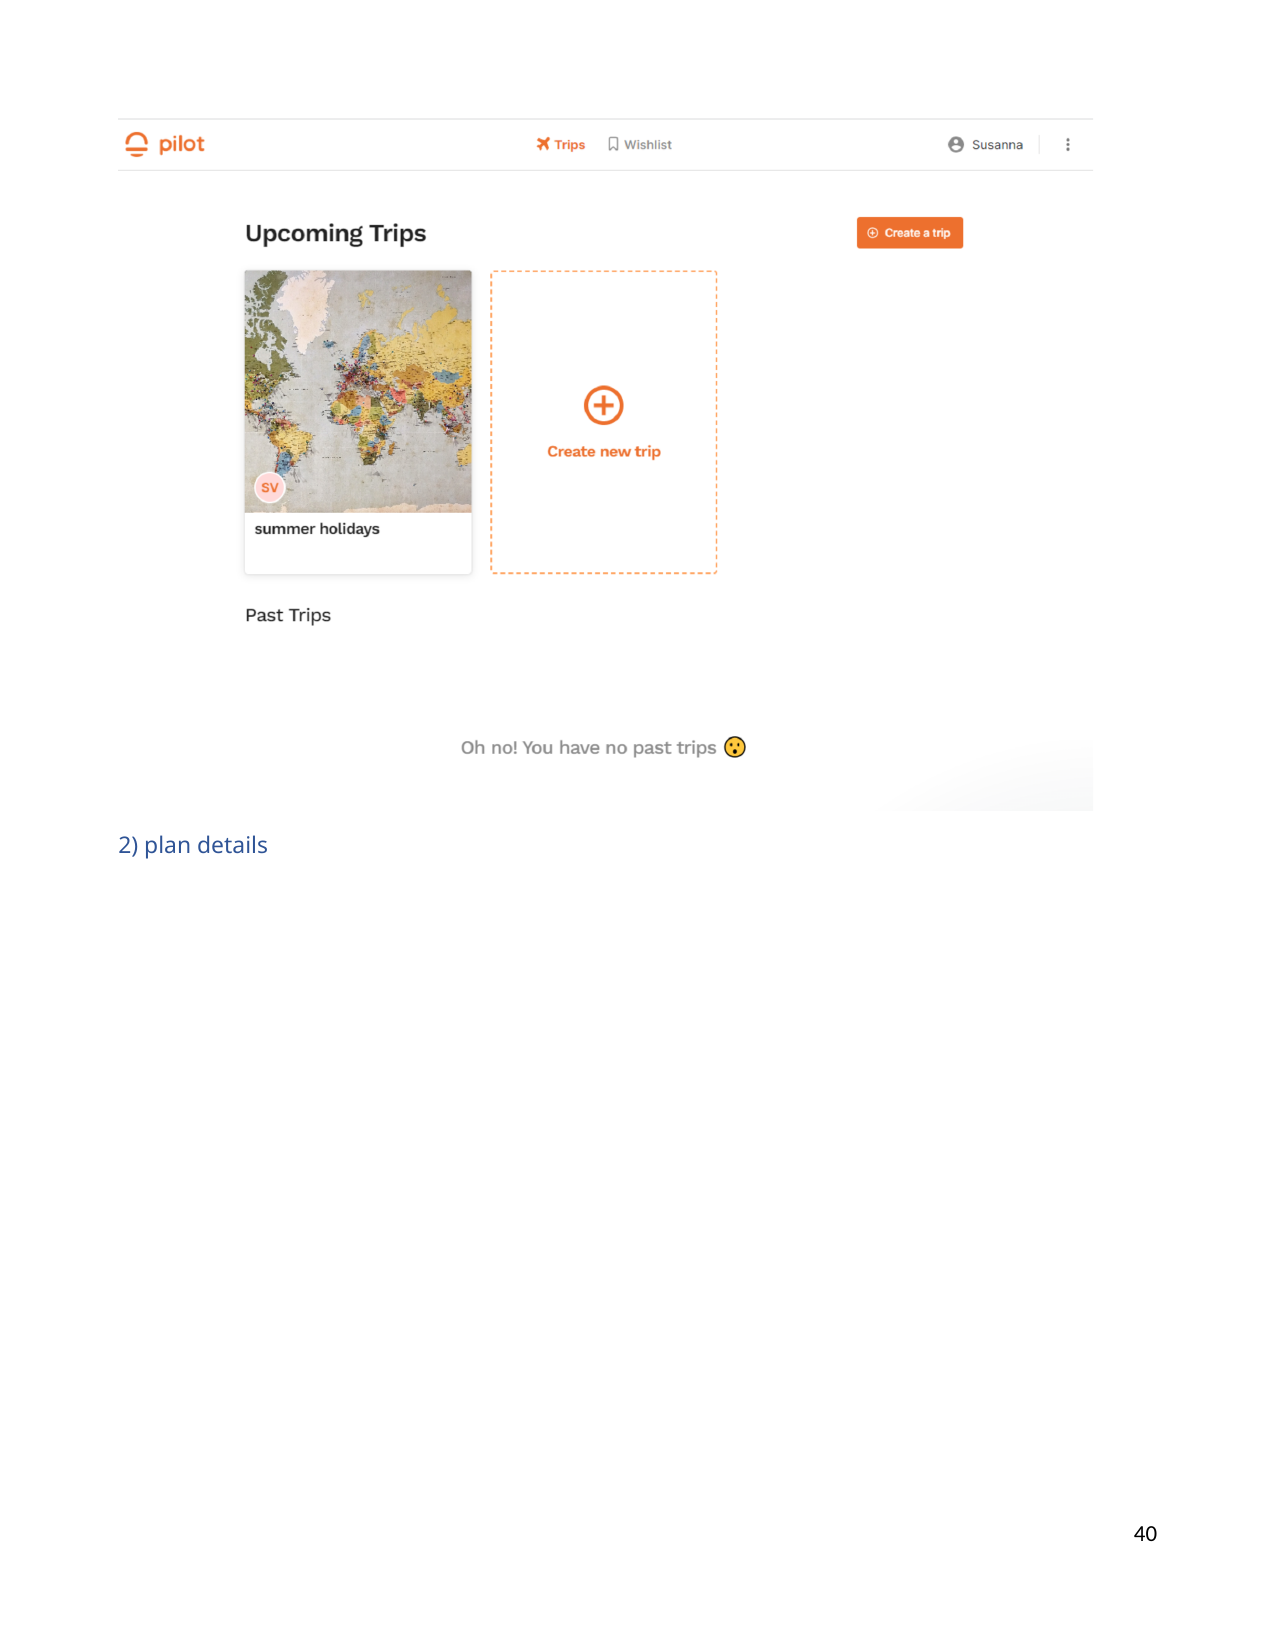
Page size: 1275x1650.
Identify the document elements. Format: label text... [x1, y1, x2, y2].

picture [118, 118, 1094, 811]
subtitle 2) plan details [118, 829, 1157, 860]
